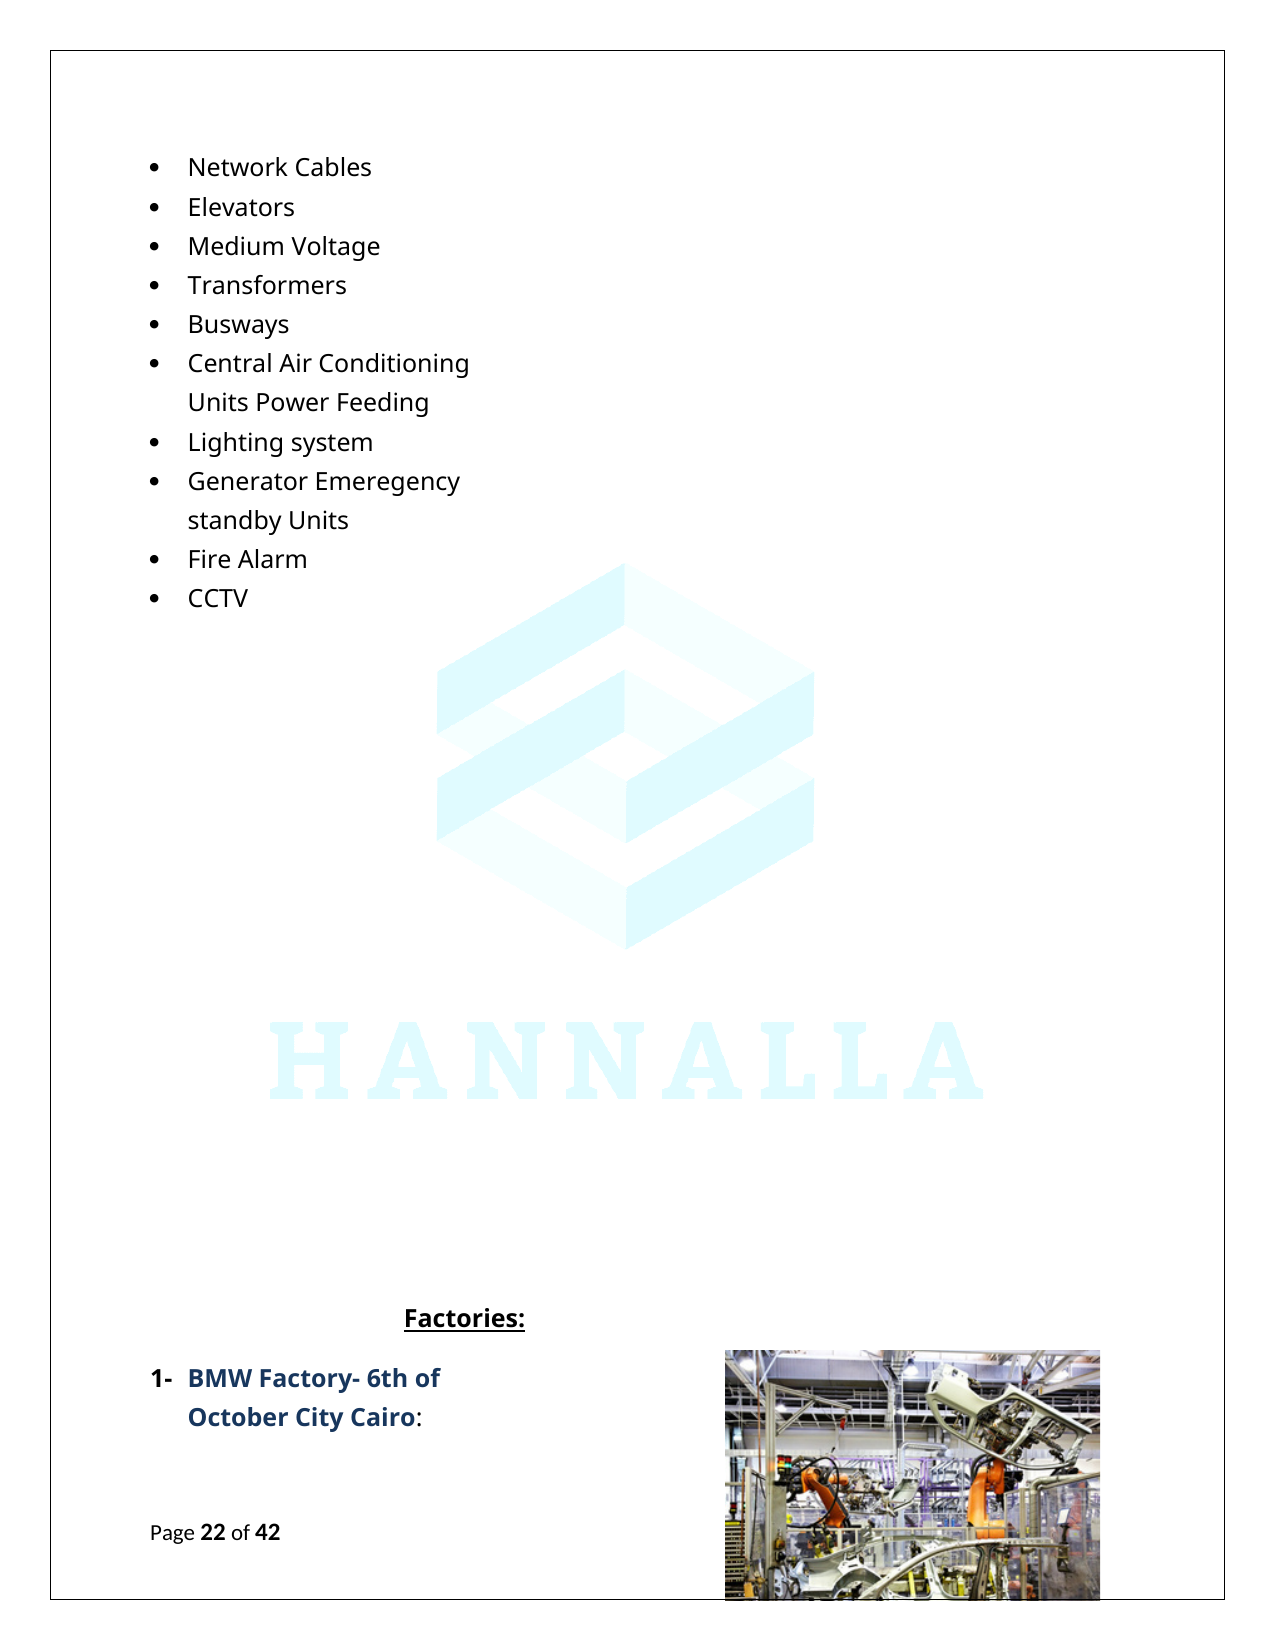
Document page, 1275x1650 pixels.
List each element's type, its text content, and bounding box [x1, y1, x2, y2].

list Central Air Conditioning Units Power Feeding [150, 346, 525, 419]
list CCTV [150, 581, 525, 615]
list Network Cables [150, 150, 525, 184]
list BMW Factory- 6th of October City Cairo: [150, 1361, 525, 1434]
text Factories: [150, 1301, 525, 1335]
list Fire Alarm [150, 542, 525, 576]
list Lighting system [150, 424, 525, 458]
list Busways [150, 307, 525, 341]
picture [725, 1350, 1100, 1599]
list Medium Voltage [150, 228, 525, 262]
list Transformers [150, 267, 525, 302]
list Elevators [150, 189, 525, 223]
list Generator Emeregency standby Units [150, 463, 525, 537]
